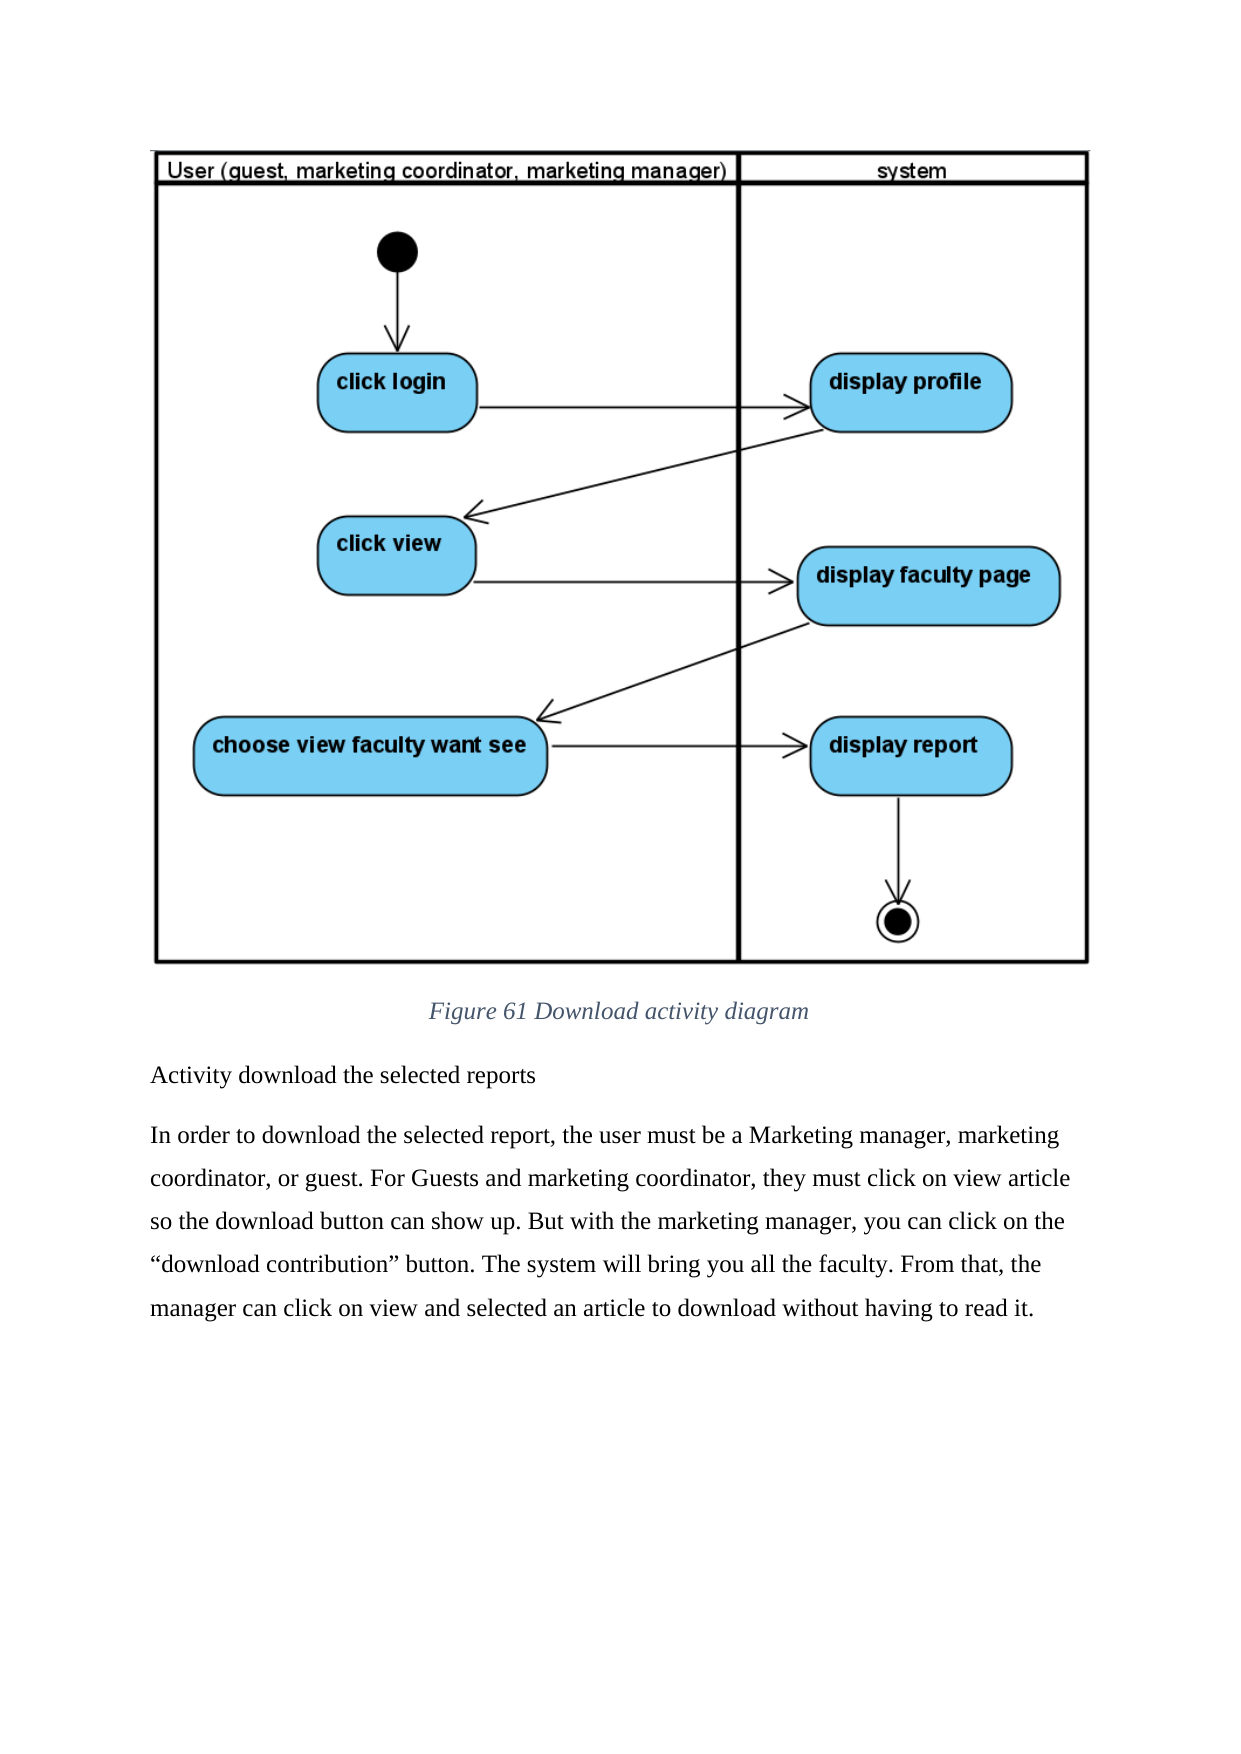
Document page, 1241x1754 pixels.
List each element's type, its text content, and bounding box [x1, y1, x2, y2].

text Figure 61 Download activity diagram [150, 996, 1090, 1025]
picture [150, 150, 1091, 966]
text Activity download the selected reports [150, 1060, 1090, 1089]
text In order to download the selected report, the user must be a Marketing manager, marketing coordinator, or guest. For Guests and marketing coordinator, they must click on view article so the download button can show up. But with the marketing manager, you can click on the “download contribution” button. The system will bring you all the faculty. From that, the manager can click on view and selected an article to download without having to read it. [150, 1120, 1090, 1321]
